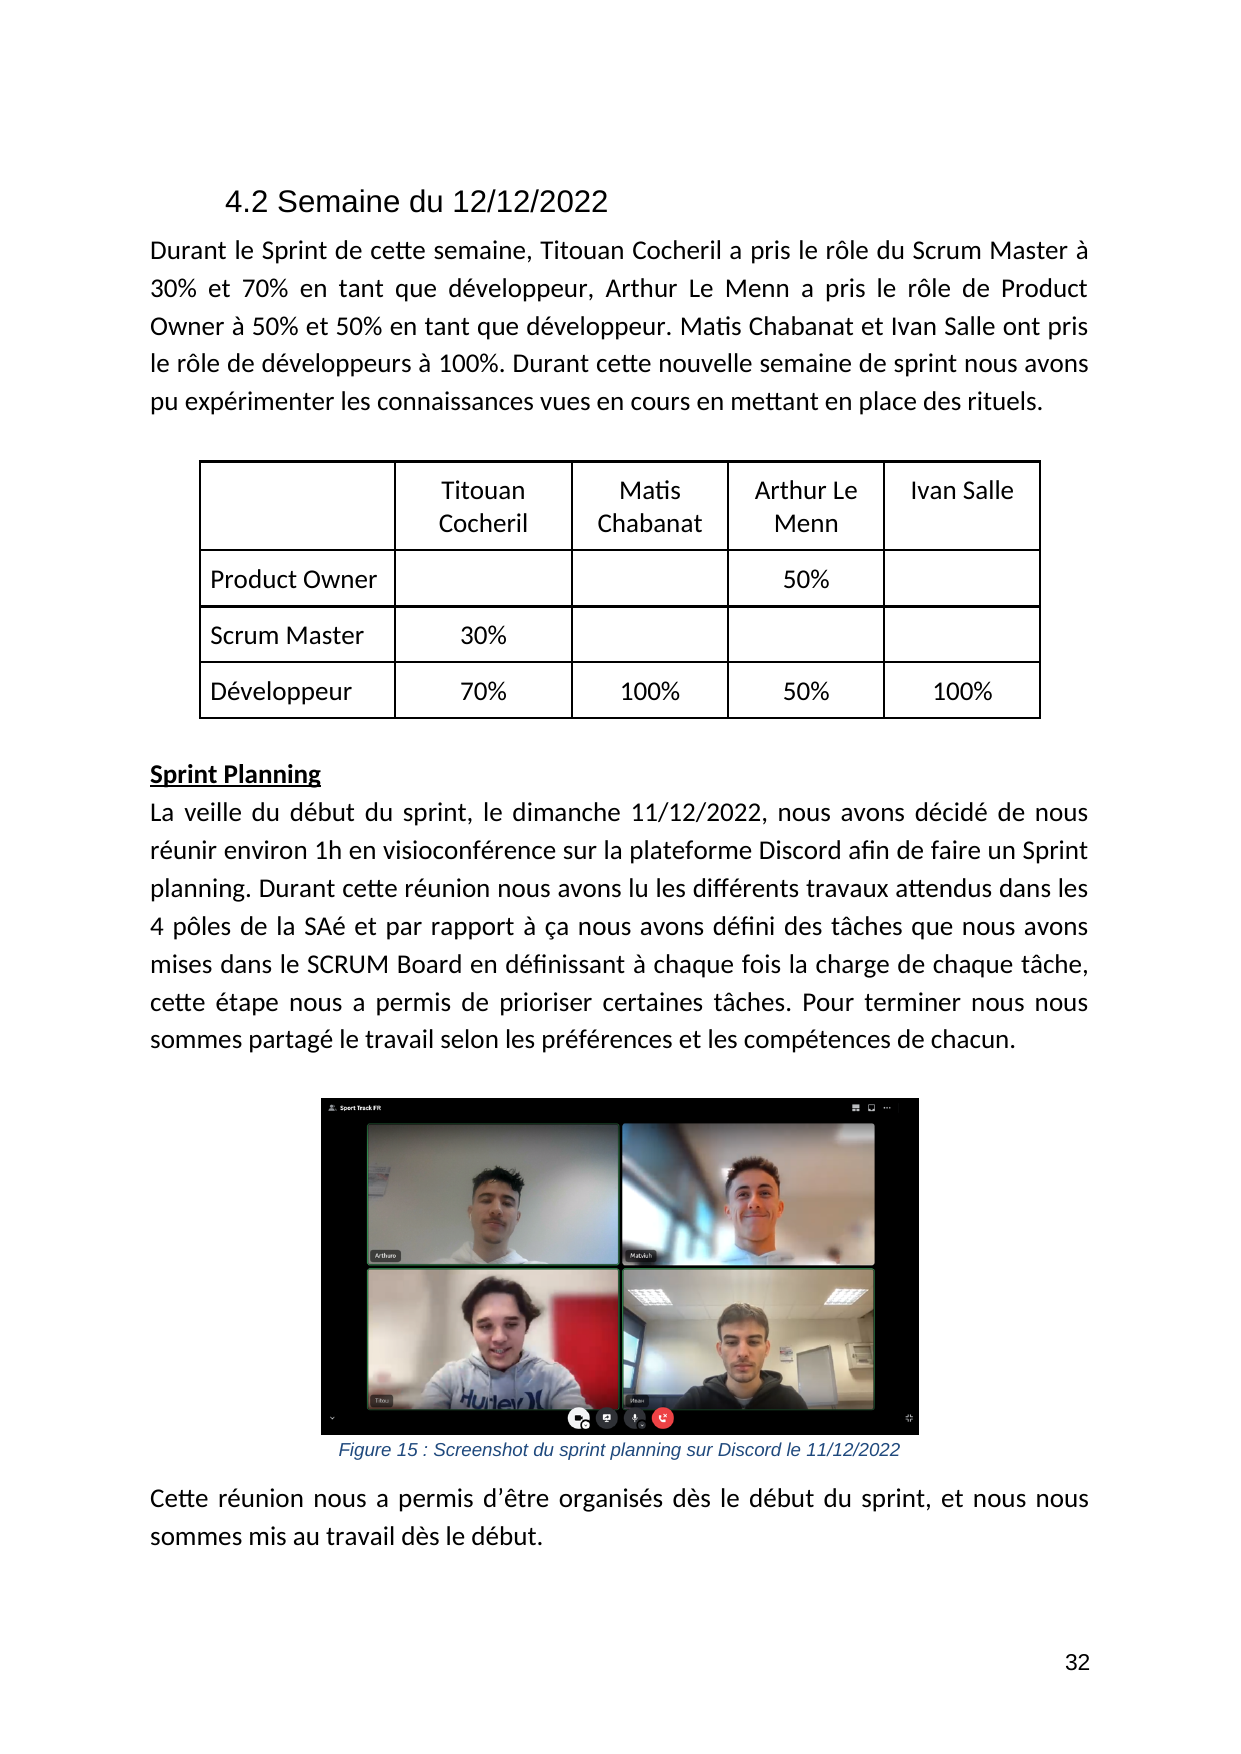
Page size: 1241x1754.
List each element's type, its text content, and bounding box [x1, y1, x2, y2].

text Durant le Sprint de cette semaine, Titouan Cocheril a pris le rôle du Scrum Master à 30% et 70% en tant que développeur, Arthur Le Menn a pris le rôle de Product Owner à 50% et 50% en tant que développeur. Matis Chabanat et Ivan Salle ont pris le rôle de développeurs à 100%. Durant cette nouvelle semaine de sprint nous avons pu expérimenter les connaissances vues en cours en mettant en place des rituels. [150, 233, 1090, 418]
text Sprint Planning [150, 757, 1090, 790]
table_cell Product Owner [201, 551, 394, 605]
text Cette réunion nous a permis d’être organisés dès le début du sprint, et nous nous sommes mis au travail dès le début. [150, 1481, 1090, 1552]
table_cell 100% [885, 663, 1039, 717]
table_header Arthur Le Menn [729, 463, 883, 549]
table_cell 50% [729, 663, 883, 717]
text La veille du début du sprint, le dimanche 11/12/2022, nous avons décidé de nous réunir environ 1h en visioconférence sur la plateforme Discord afin de faire un Sprint planning. Durant cette réunion nous avons lu les différents travaux attendus dans les 4 pôles de la SAé et par rapport à ça nous avons défini des tâches que nous avons mises dans le SCRUM Board en définissant à chaque fois la charge de chaque tâche, cette étape nous a permis de prioriser certaines tâches. Pour terminer nous nous sommes partagé le travail selon les préférences et les compétences de chacun. [150, 795, 1090, 1056]
table_header Matis Chabanat [573, 463, 727, 549]
table_cell [885, 608, 1039, 661]
table_header Titouan Cocheril [396, 463, 571, 549]
table_cell [573, 608, 727, 661]
table_cell 100% [573, 663, 727, 717]
table_cell [573, 551, 727, 605]
subtitle 4.2 Semaine du 12/12/2022 [150, 183, 1090, 219]
table_cell [729, 608, 883, 661]
table_cell 50% [729, 551, 883, 605]
picture [321, 1098, 919, 1435]
table_header [201, 463, 394, 549]
table_cell [885, 551, 1039, 605]
table_cell Scrum Master [201, 608, 394, 661]
table_cell 30% [396, 608, 571, 661]
table_cell Développeur [201, 663, 394, 717]
table_cell 70% [396, 663, 571, 717]
table_cell [396, 551, 571, 605]
table_header Ivan Salle [885, 463, 1039, 549]
